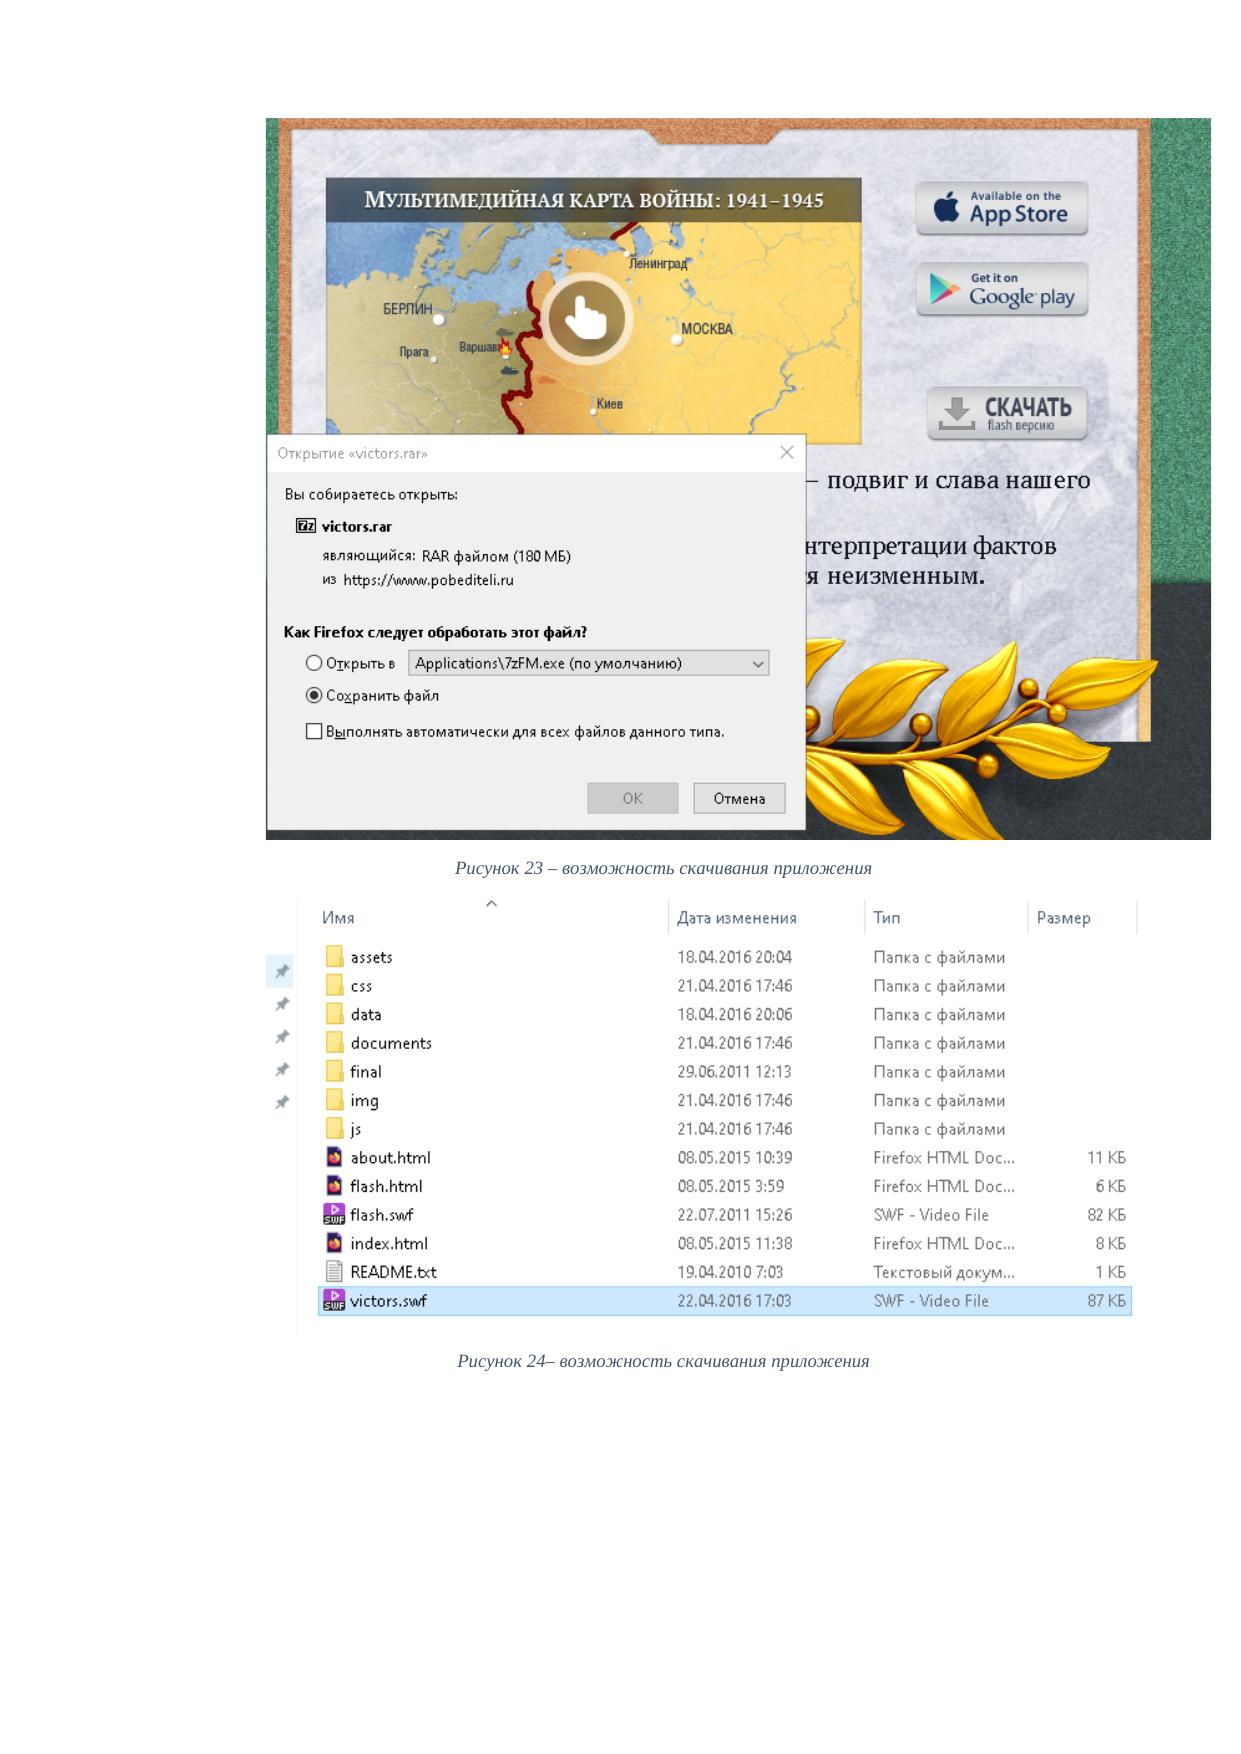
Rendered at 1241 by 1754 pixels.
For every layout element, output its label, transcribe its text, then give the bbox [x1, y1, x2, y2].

picture [265, 899, 1210, 1334]
picture [265, 118, 1212, 840]
